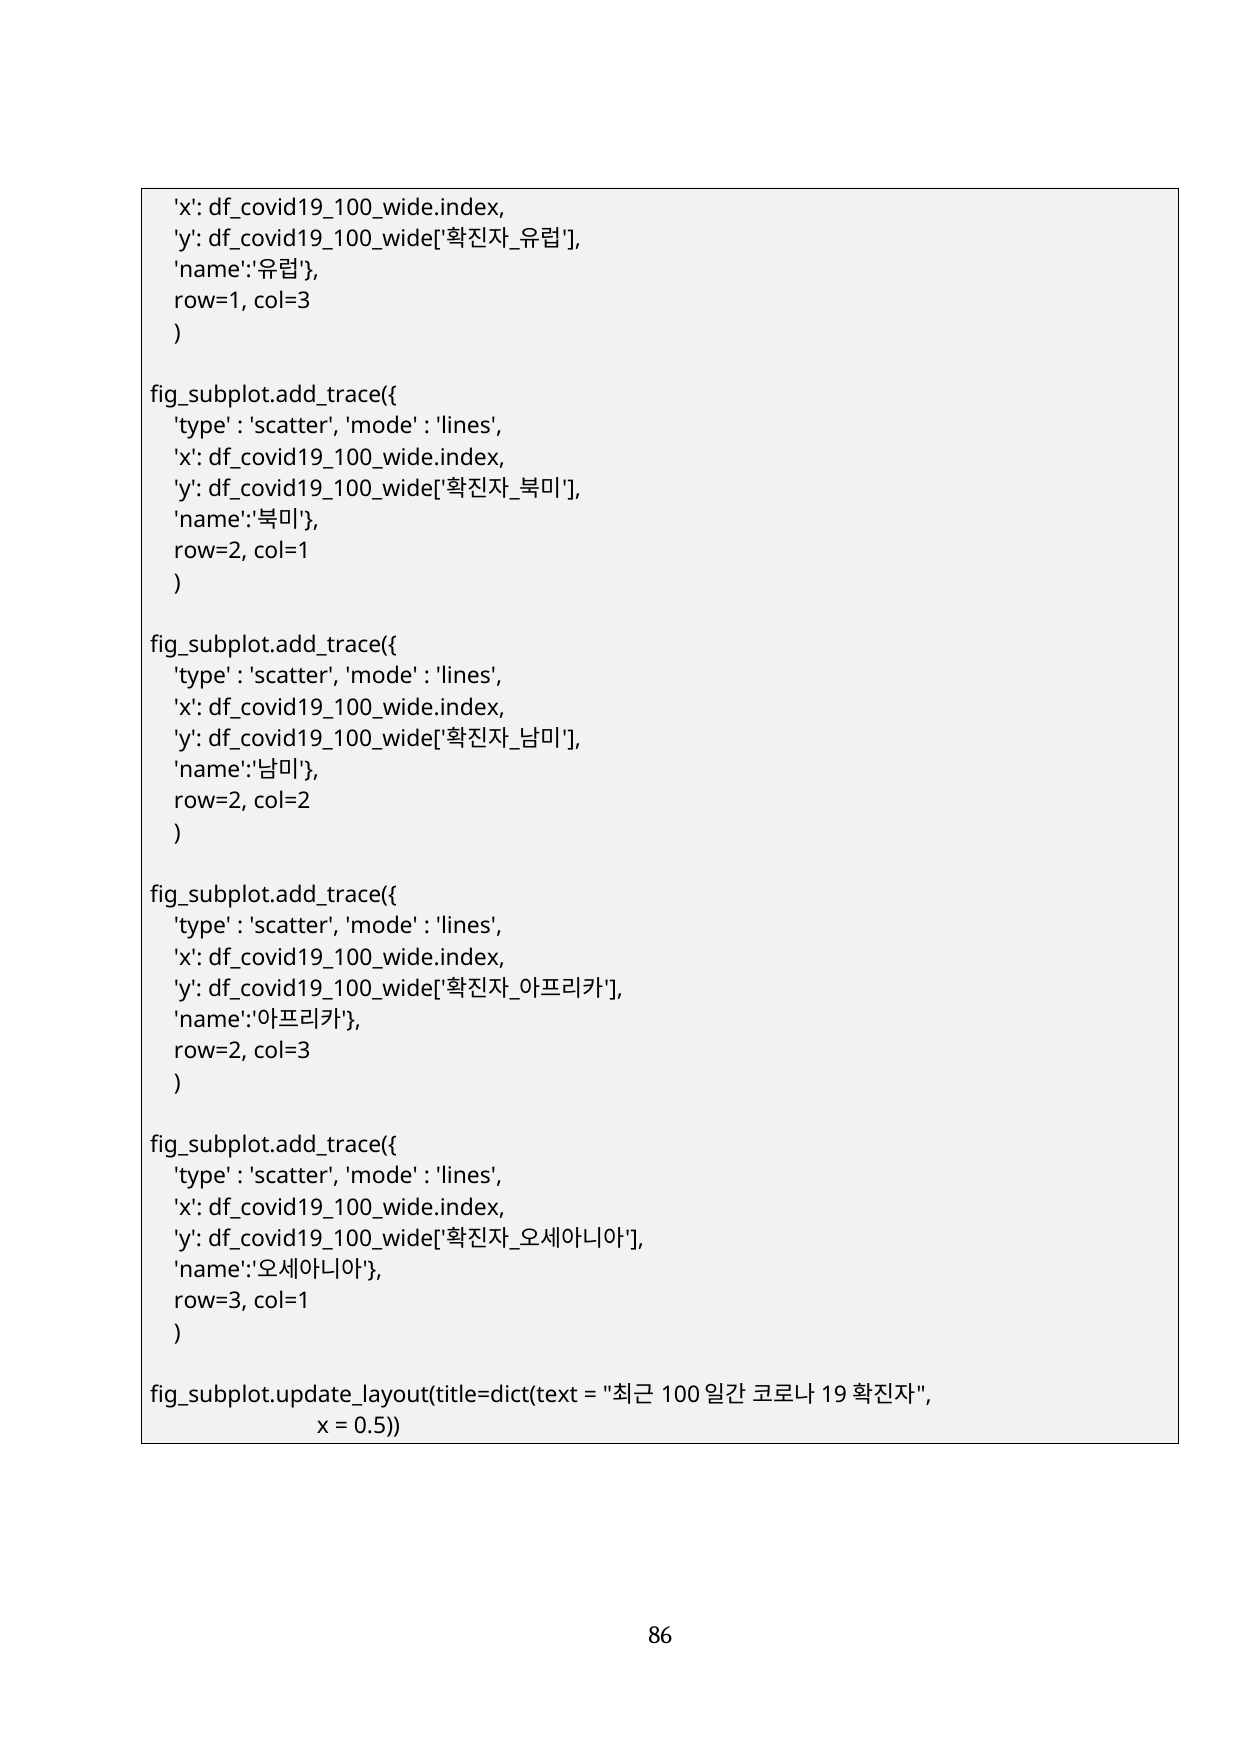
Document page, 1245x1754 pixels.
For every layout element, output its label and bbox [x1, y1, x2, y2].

text [142, 189, 1178, 1443]
